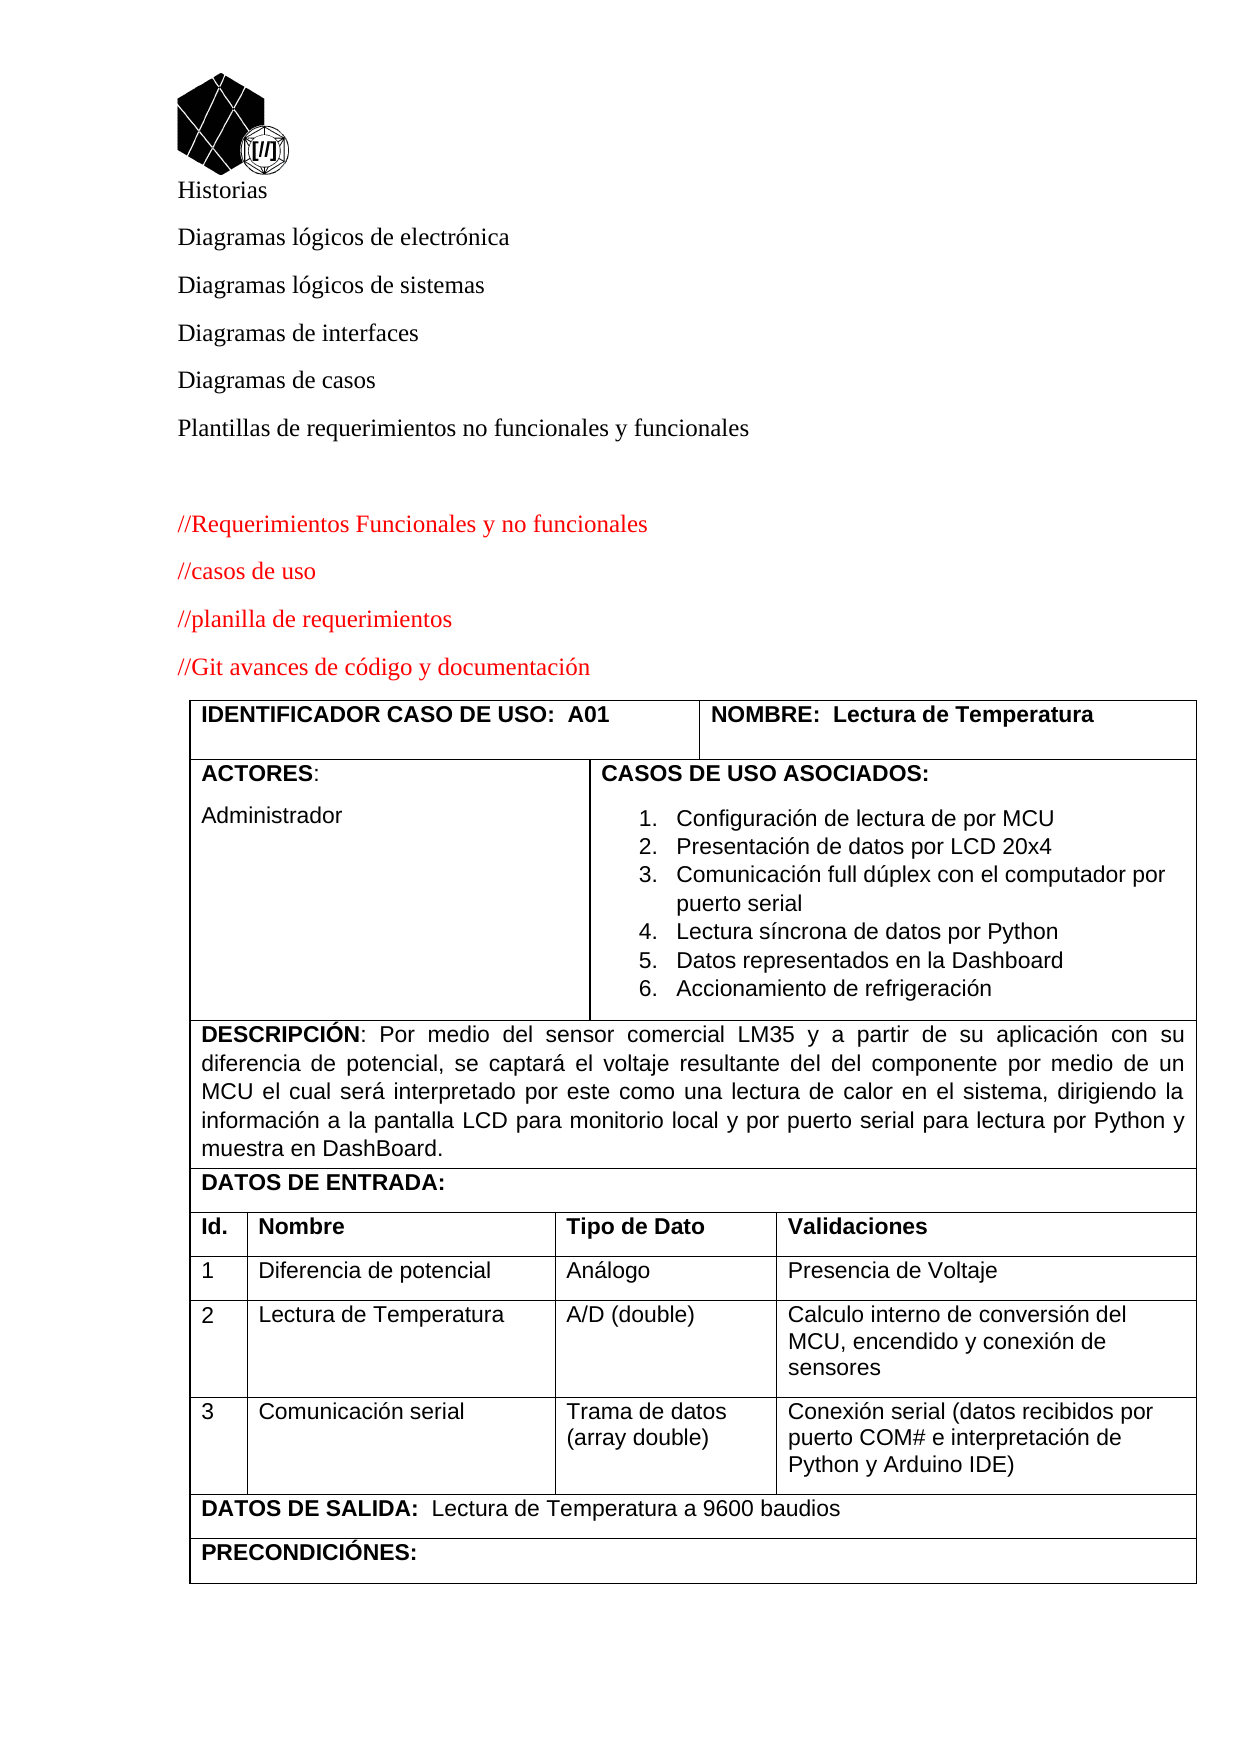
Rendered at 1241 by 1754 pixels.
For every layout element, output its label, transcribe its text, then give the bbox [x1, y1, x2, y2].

table_cell Validaciones [777, 1213, 1196, 1256]
table_cell A/D (double) [556, 1301, 776, 1397]
table_cell DESCRIPCIÓN: Por medio del sensor comercial LM35 y a partir de su aplicación con su diferencia de potencial, se captará el voltaje resultante del del componente por medio de un MCU el cual será interpretado por este como una lectura de calor en el sistema, dirigiendo la información a la pantalla LCD para monitorio local y por puerto serial para lectura por Python y muestra en DashBoard. [191, 1021, 1196, 1168]
text Diagramas lógicos de electrónica [177, 222, 1063, 251]
table_cell Id. [191, 1213, 247, 1256]
table_header NOMBRE: Lectura de Temperatura [700, 701, 1196, 758]
table_cell Diferencia de potencial [248, 1257, 555, 1300]
table_cell Comunicación serial [248, 1398, 555, 1494]
table_cell 3 [191, 1398, 247, 1494]
table_cell 2 [191, 1301, 247, 1397]
table_cell CASOS DE USO ASOCIADOS: Configuración de lectura de por MCU Presentación de datos por LCD 20x4 Comunicación full dúplex con el computador por puerto serial Lectura síncrona de datos por Python Datos representados en la Dashboard Accionamiento de refrigeración [591, 760, 1196, 1020]
table_cell ACTORES: Administrador [191, 760, 589, 1020]
table_cell DATOS DE ENTRADA: [191, 1169, 1196, 1212]
table_cell Presencia de Voltaje [777, 1257, 1196, 1300]
picture [177, 73, 289, 175]
text //Requerimientos Funcionales y no funcionales [177, 509, 1063, 537]
table_header IDENTIFICADOR CASO DE USO: A01 [191, 701, 699, 758]
text Plantillas de requerimientos no funcionales y funcionales [177, 413, 1063, 442]
table_cell 1 [191, 1257, 247, 1300]
table_cell Trama de datos (array double) [556, 1398, 776, 1494]
table_cell Lectura de Temperatura [248, 1301, 555, 1397]
text Diagramas de interfaces [177, 318, 1063, 347]
text Diagramas lógicos de sistemas [177, 270, 1063, 299]
text //casos de uso [177, 556, 1063, 585]
table_cell DATOS DE SALIDA: Lectura de Temperatura a 9600 baudios [191, 1495, 1196, 1538]
text Diagramas de casos [177, 366, 1063, 394]
text Historias [177, 175, 1063, 203]
table_cell Análogo [556, 1257, 776, 1300]
table_cell Nombre [248, 1213, 555, 1256]
table_cell Tipo de Dato [556, 1213, 776, 1256]
text //planilla de requerimientos [177, 604, 1063, 633]
table_cell Conexión serial (datos recibidos por puerto COM# e interpretación de Python y Arduino IDE) [777, 1398, 1196, 1494]
table_cell Calculo interno de conversión del MCU, encendido y conexión de sensores [777, 1301, 1196, 1397]
text //Git avances de código y documentación [177, 652, 1063, 681]
